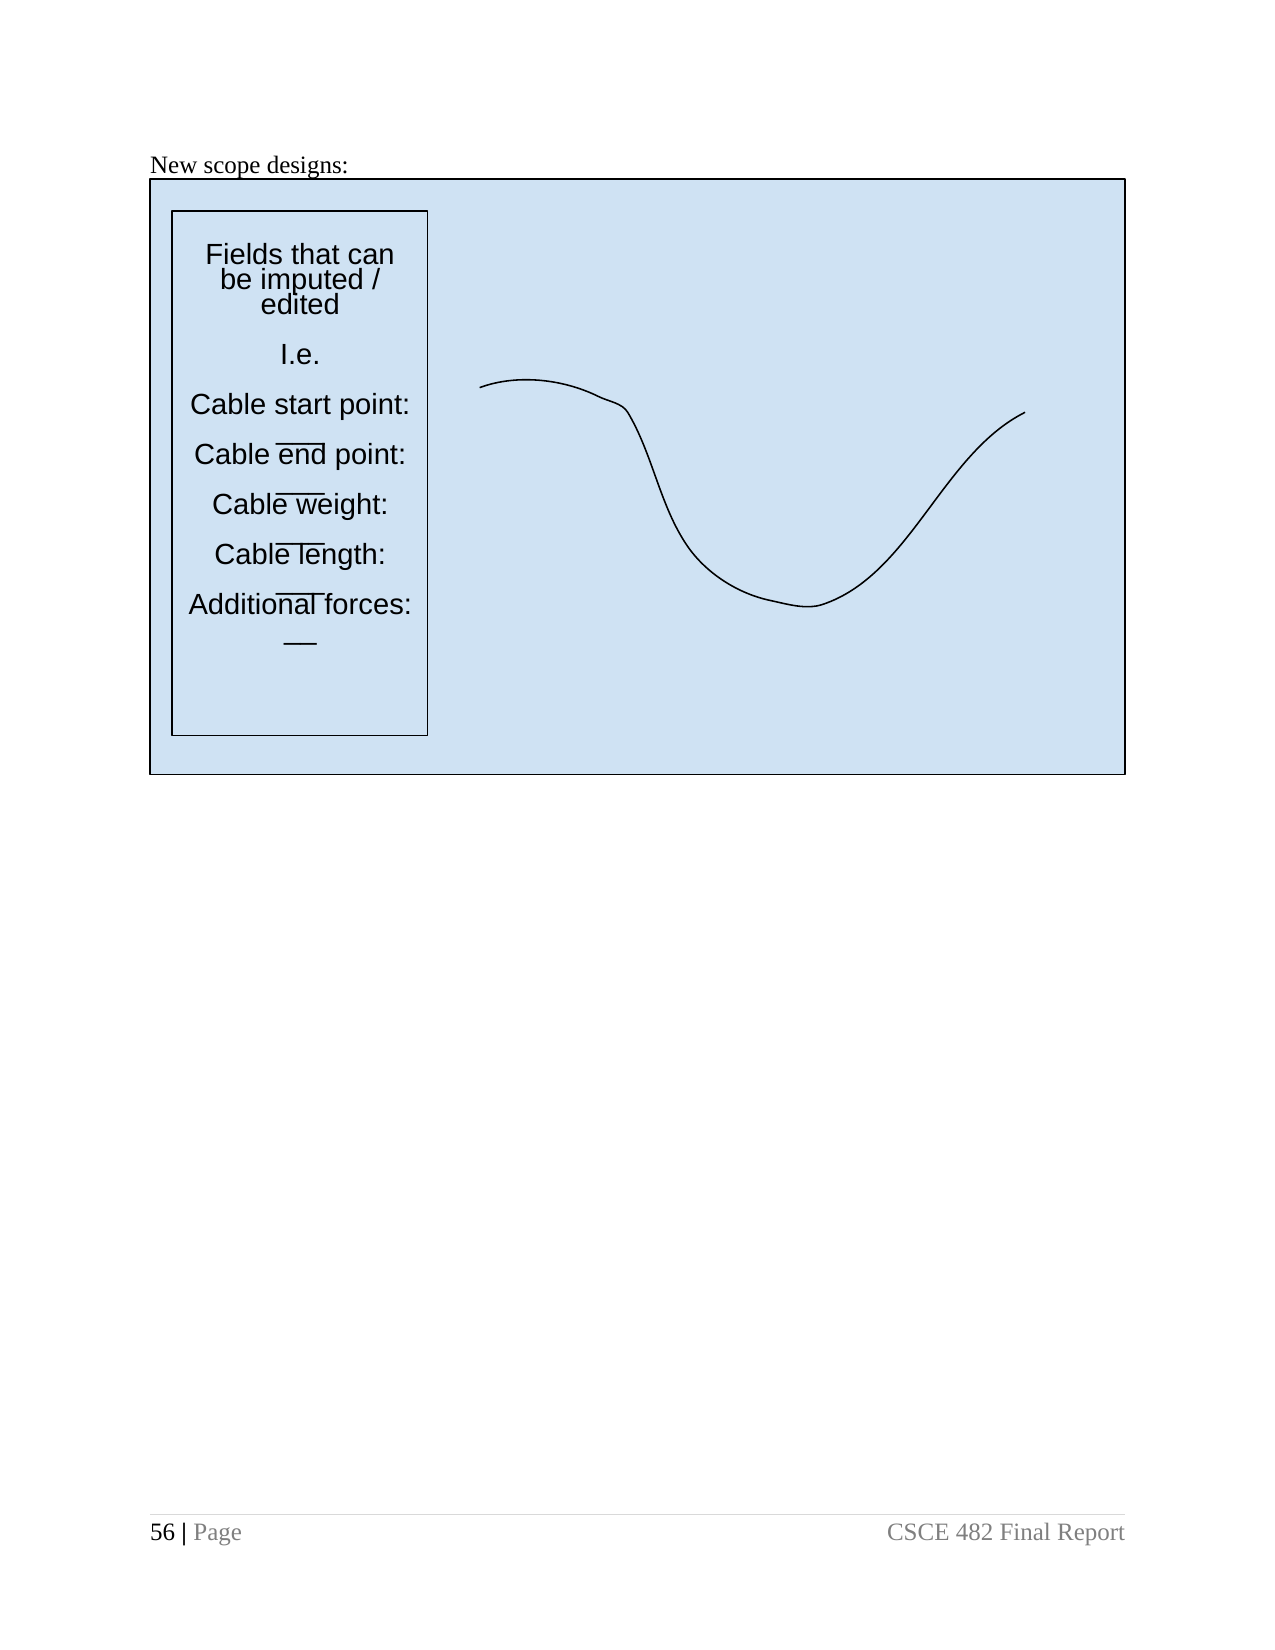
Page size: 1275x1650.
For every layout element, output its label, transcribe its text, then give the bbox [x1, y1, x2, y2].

text New scope designs: [150, 150, 1125, 178]
